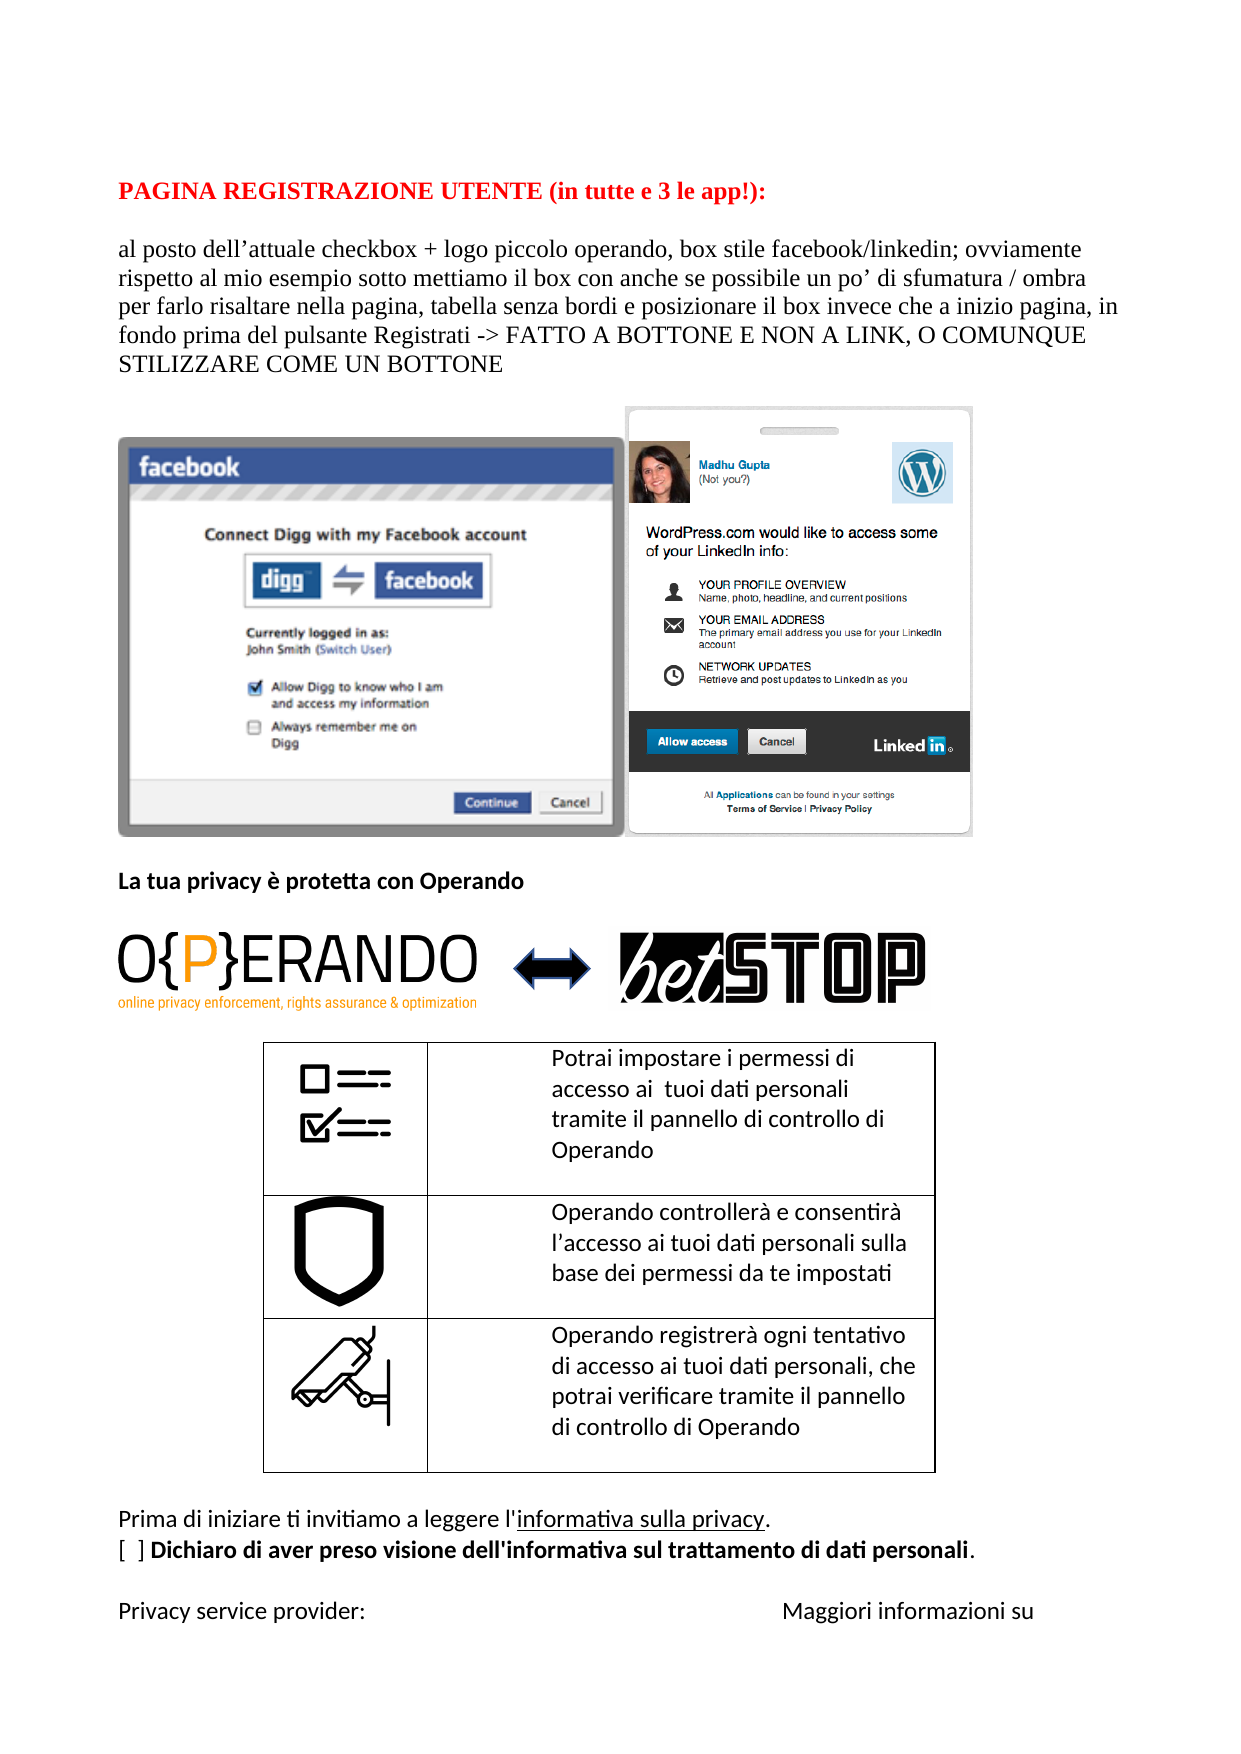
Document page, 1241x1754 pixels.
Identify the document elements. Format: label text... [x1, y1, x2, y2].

text al posto dell’attuale checkbox + logo piccolo operando, box stile facebook/linkedin; ovviamente rispetto al mio esempio sotto mettiamo il box con anche se possibile un po’ di sfumatura / ombra per farlo risaltare nella pagina, tabella senza bordi e posizionare il box invece che a inizio pagina, in fondo prima del pulsante Registrati -> FATTO A BOTTONE E NON A LINK, O COMUNQUE STILIZZARE COME UN BOTTONE [118, 234, 1122, 378]
text Privacy service provider: Maggiori informazioni su [118, 1595, 1122, 1626]
table_cell Operando registrerà ogni tentativo di accesso ai tuoi dati personali, che potrai verificare tramite il pannello di controllo di Operando [428, 1319, 934, 1472]
picture [608, 926, 931, 1011]
picture [274, 1196, 403, 1308]
picture [274, 1319, 399, 1427]
text Prima di iniziare ti invitiamo a leggere l'informativa sulla privacy. [118, 1503, 1122, 1534]
text La tua privacy è protetta con Operando [118, 865, 1122, 896]
text [ ] Dichiaro di aver preso visione dell'informativa sul trattamento di dati personali. [118, 1534, 1122, 1564]
text PAGINA REGISTRAZIONE UTENTE (in tutte e 3 le app!): [118, 176, 1122, 205]
table_cell [264, 1319, 427, 1472]
table_cell [264, 1196, 427, 1318]
picture [118, 406, 973, 837]
picture [274, 1042, 417, 1148]
picture [118, 932, 477, 1011]
table_cell Operando controllerà e consentirà l’accesso ai tuoi dati personali sulla base dei permessi da te impostati [428, 1196, 934, 1318]
table_header [264, 1043, 427, 1195]
table_header Potrai impostare i permessi di accesso ai tuoi dati personali tramite il pannello di controllo di Operando [428, 1043, 934, 1195]
